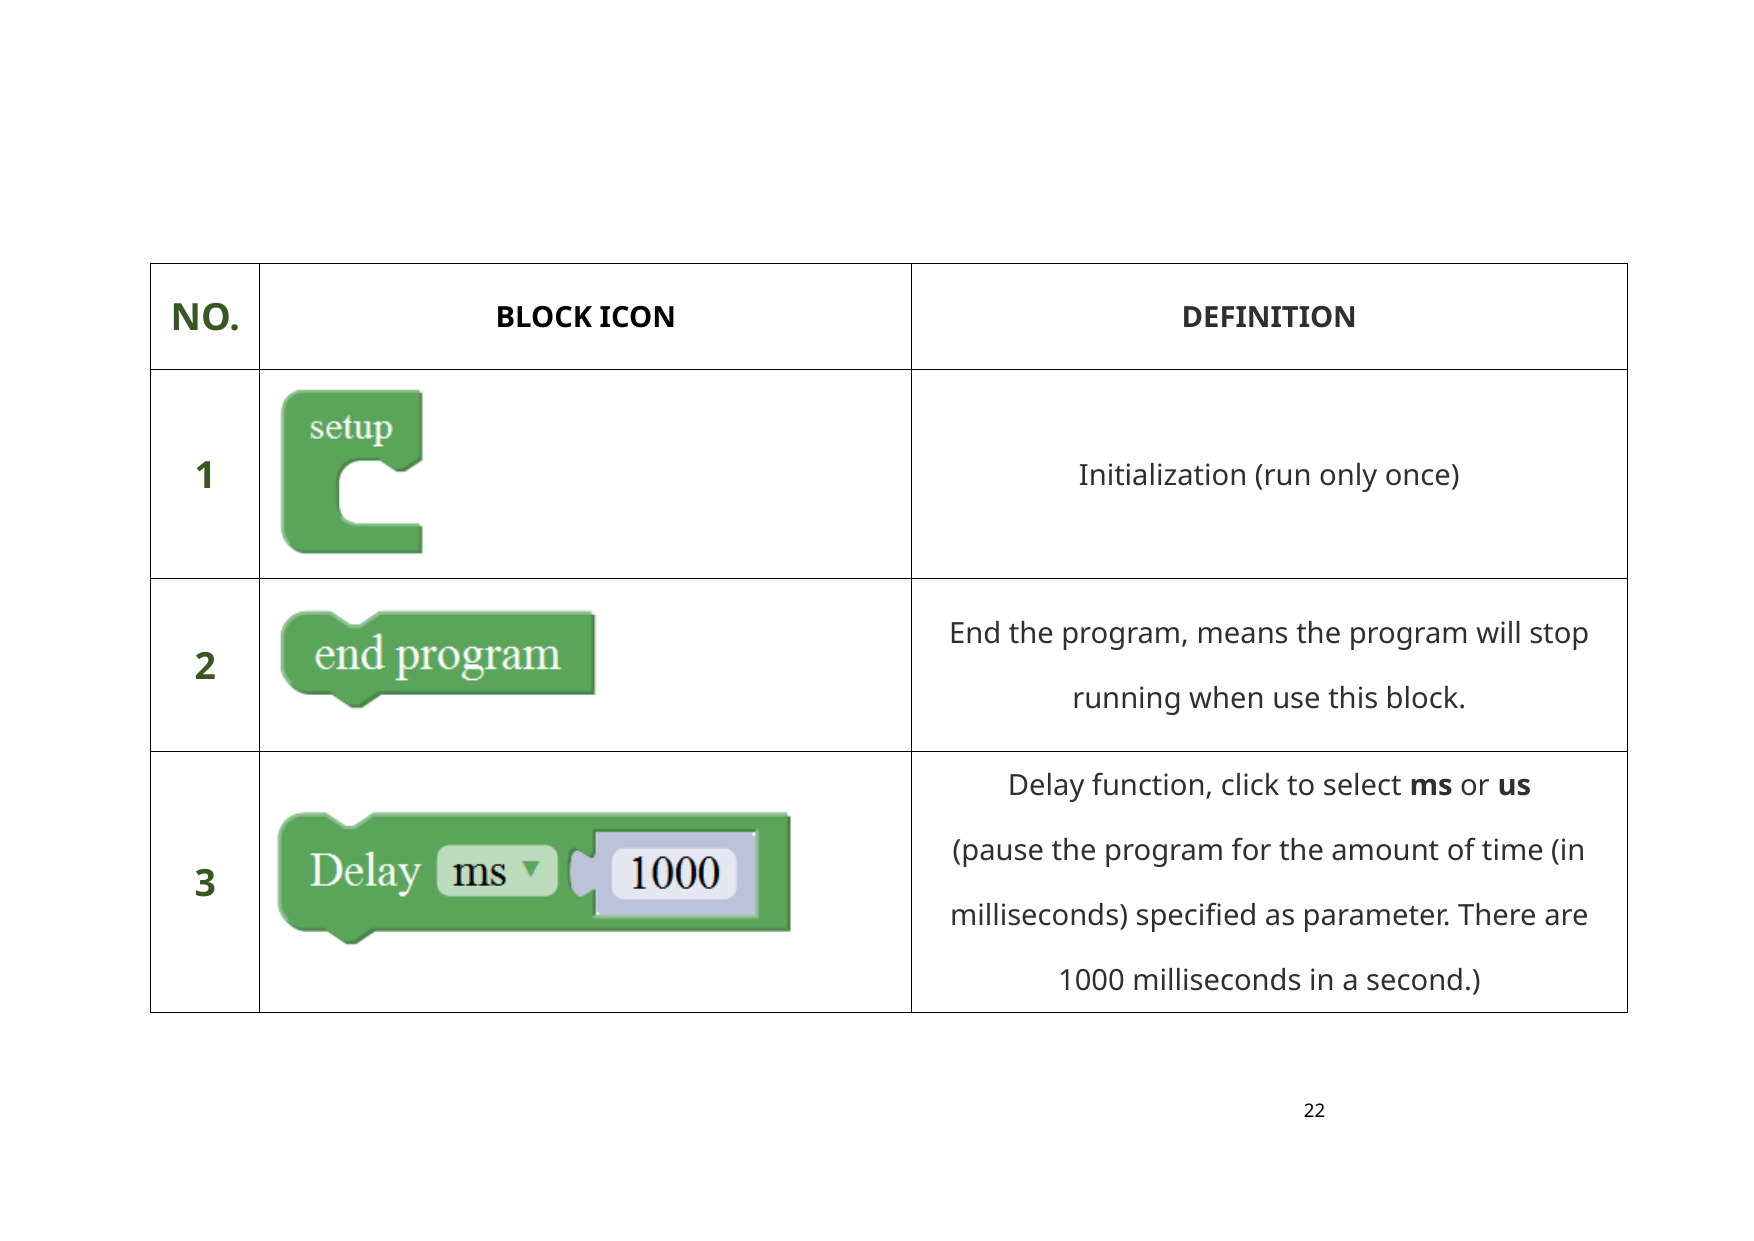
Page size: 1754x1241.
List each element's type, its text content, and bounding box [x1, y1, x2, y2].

table_cell [260, 752, 911, 1012]
table_cell 3 [151, 752, 259, 1012]
table_cell 1 [151, 370, 259, 578]
table_cell [260, 370, 911, 578]
table_cell Delay function, click to select ms or us (pause the program for the amount of time (in milliseconds) specified as parameter. There are 1000 milliseconds in a second.) [912, 752, 1627, 1012]
picture [270, 600, 612, 719]
picture [270, 376, 442, 566]
table_cell [260, 579, 911, 751]
table_cell End the program, means the program will stop running when use this block. [912, 579, 1627, 751]
picture [270, 800, 806, 955]
table_cell Initialization (run only once) [912, 370, 1627, 578]
table_cell 2 [151, 579, 259, 751]
table_header DEFINITION [912, 264, 1627, 368]
table_header BLOCK ICON [260, 264, 911, 368]
table_header NO. [151, 264, 259, 368]
